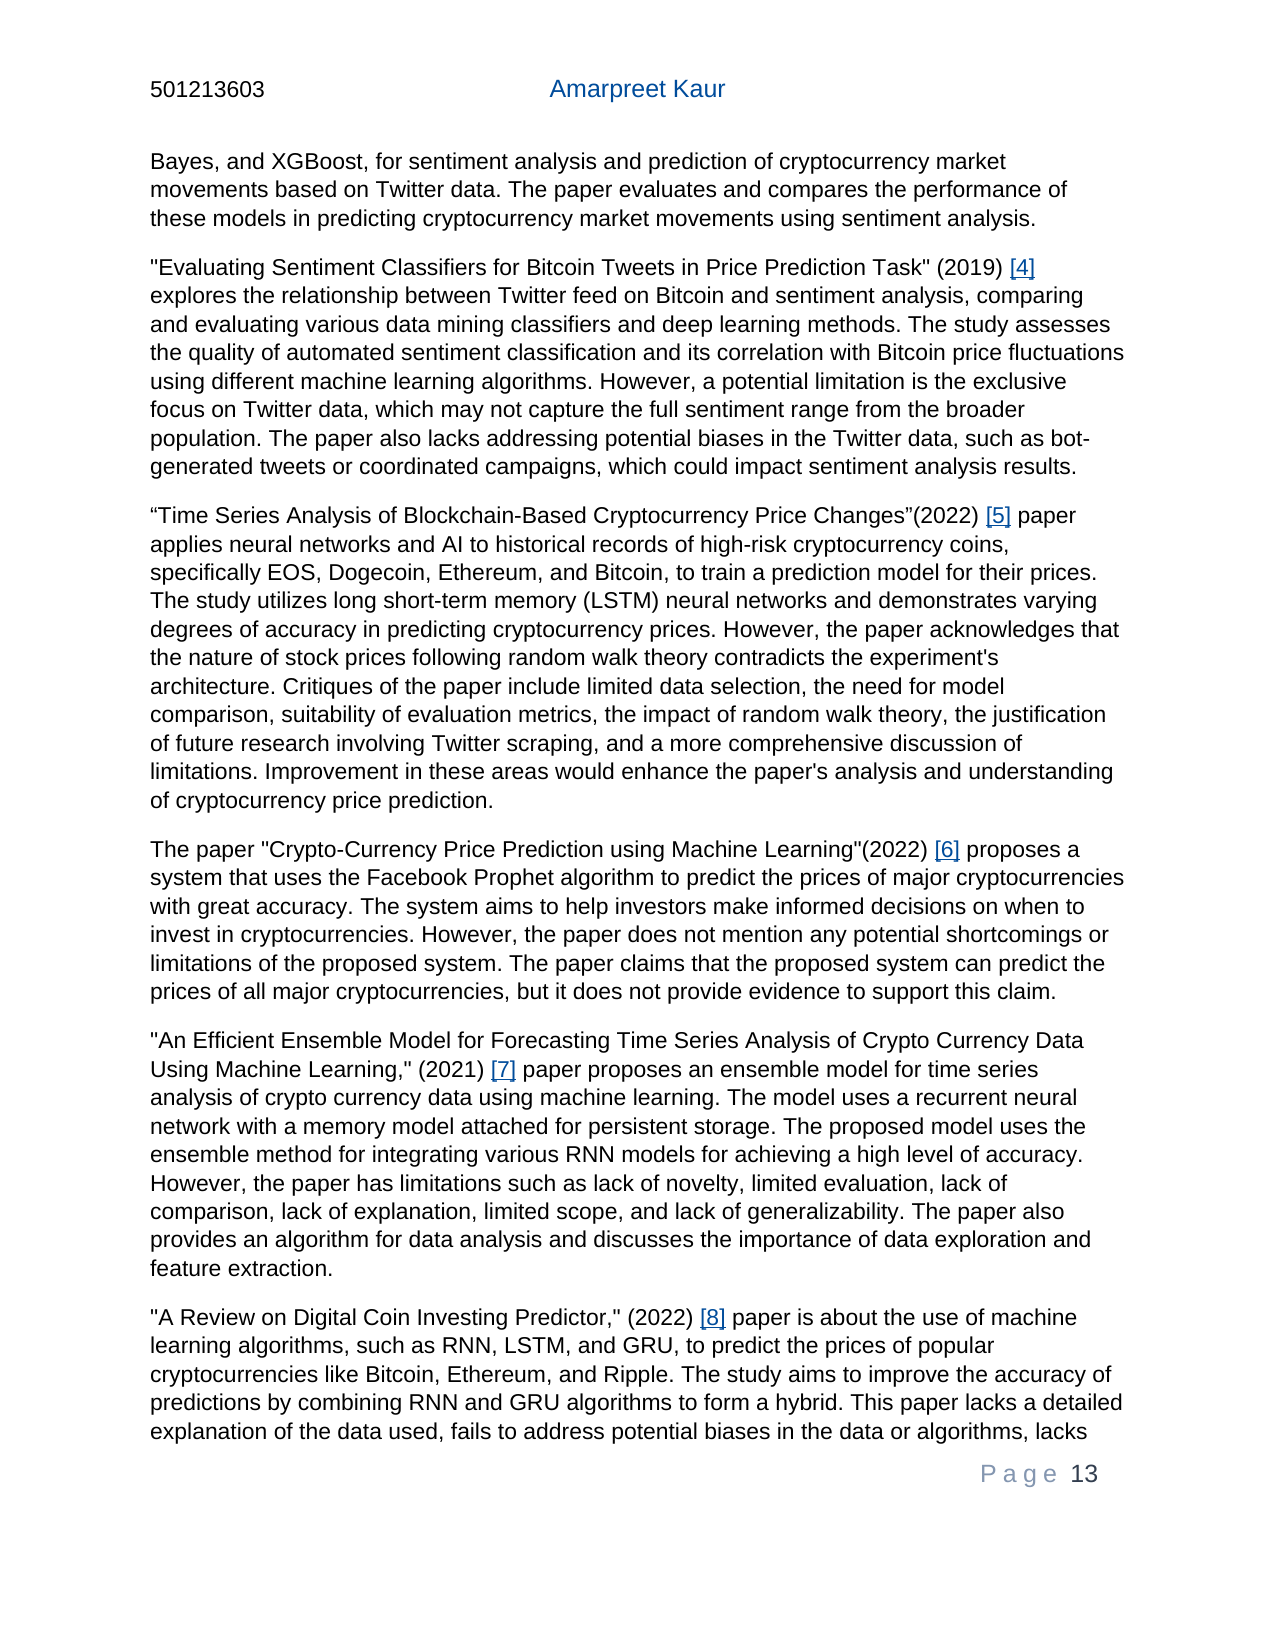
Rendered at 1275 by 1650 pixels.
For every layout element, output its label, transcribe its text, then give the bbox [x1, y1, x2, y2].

text “Time Series Analysis of Blockchain-Based Cryptocurrency Price Changes”(2022) [5] paper applies neural networks and AI to historical records of high-risk cryptocurrency coins, specifically EOS, Dogecoin, Ethereum, and Bitcoin, to train a prediction model for their prices. The study utilizes long short-term memory (LSTM) neural networks and demonstrates varying degrees of accuracy in predicting cryptocurrency prices. However, the paper acknowledges that the nature of stock prices following random walk theory contradicts the experiment's architecture. Critiques of the paper include limited data selection, the need for model comparison, suitability of evaluation metrics, the impact of random walk theory, the justification of future research involving Twitter scraping, and a more comprehensive discussion of limitations. Improvement in these areas would enhance the paper's analysis and understanding of cryptocurrency price prediction. [150, 502, 1125, 813]
text "An Efficient Ensemble Model for Forecasting Time Series Analysis of Crypto Currency Data Using Machine Learning," (2021) [7] paper proposes an ensemble model for time series analysis of crypto currency data using machine learning. The model uses a recurrent neural network with a memory model attached for persistent storage. The proposed model uses the ensemble method for integrating various RNN models for achieving a high level of accuracy. However, the paper has limitations such as lack of novelty, limited evaluation, lack of comparison, lack of explanation, limited scope, and lack of generalizability. The paper also provides an algorithm for data analysis and discusses the importance of data exploration and feature extraction. [150, 1027, 1125, 1281]
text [150, 148, 1125, 231]
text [150, 1304, 1125, 1444]
text "Evaluating Sentiment Classifiers for Bitcoin Tweets in Price Prediction Task" (2019) [4] explores the relationship between Twitter feed on Bitcoin and sentiment analysis, comparing and evaluating various data mining classifiers and deep learning methods. The study assesses the quality of automated sentiment classification and its correlation with Bitcoin price fluctuations using different machine learning algorithms. However, a potential limitation is the exclusive focus on Twitter data, which may not capture the full sentiment range from the broader population. The paper also lacks addressing potential biases in the Twitter data, such as bot-generated tweets or coordinated campaigns, which could impact sentiment analysis results. [150, 254, 1125, 479]
text The paper "Crypto-Currency Price Prediction using Machine Learning"(2022) [6] proposes a system that uses the Facebook Prophet algorithm to predict the prices of major cryptocurrencies with great accuracy. The system aims to help investors make informed decisions on when to invest in cryptocurrencies. However, the paper does not mention any potential shortcomings or limitations of the proposed system. The paper claims that the proposed system can predict the prices of all major cryptocurrencies, but it does not provide evidence to support this claim. [150, 836, 1125, 1004]
